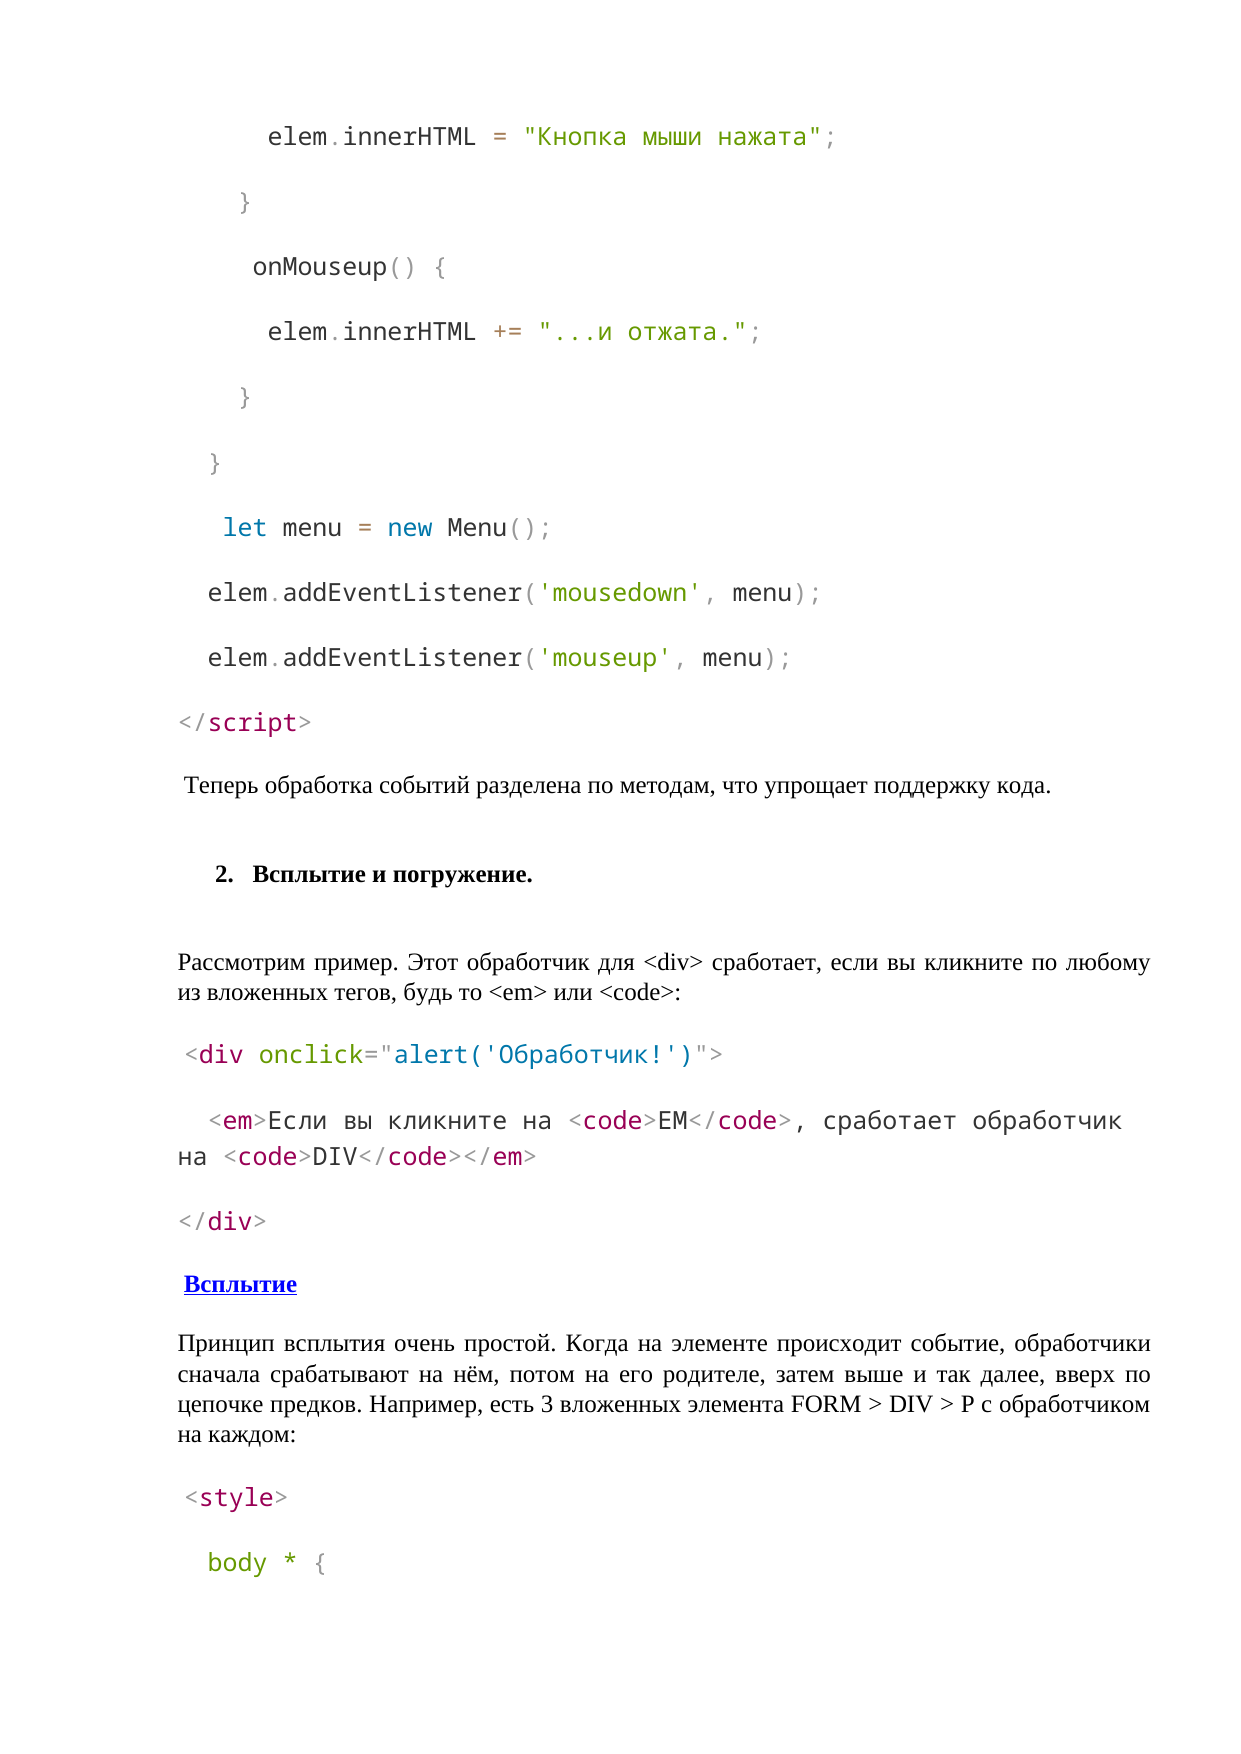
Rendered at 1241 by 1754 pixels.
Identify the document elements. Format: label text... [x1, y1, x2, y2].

text elem.addEventListener('mouseup', menu); [177, 640, 1152, 674]
text <em>Если вы кликните на <code>EM</code>, сработает обработчик на <code>DIV</code></em> [177, 1102, 1152, 1172]
text <div onclick="alert('Обработчик!')"> [177, 1037, 1152, 1071]
text elem.innerHTML = "Кнопка мыши нажата"; [177, 118, 1152, 152]
text Принцип всплытия очень простой. Когда на элементе происходит событие, обработчики сначала срабатывают на нём, потом на его родителе, затем выше и так далее, вверх по цепочке предков. Например, есть 3 вложенных элемента FORM > DIV > P с обработчиком на каждом: [177, 1328, 1152, 1448]
text </div> [177, 1203, 1152, 1238]
text let menu = new Menu(); [177, 509, 1152, 543]
text onMouseup() { [177, 248, 1152, 283]
text } [177, 183, 1152, 217]
text } [177, 444, 1152, 478]
text } [177, 379, 1152, 413]
text </script> [177, 705, 1152, 739]
text <style> [177, 1479, 1152, 1513]
text Всплытие [177, 1269, 1152, 1297]
text elem.innerHTML += "...и отжата."; [177, 314, 1152, 348]
text elem.addEventListener('mousedown', menu); [177, 574, 1152, 609]
text Рассмотрим пример. Этот обработчик для <div> сработает, если вы кликните по любому из вложенных тегов, будь то <em> или <code>: [177, 947, 1152, 1006]
list Всплытие и погружение. [215, 859, 1152, 888]
text body * { [177, 1544, 1152, 1578]
text Теперь обработка событий разделена по методам, что упрощает поддержку кода. [177, 770, 1152, 799]
